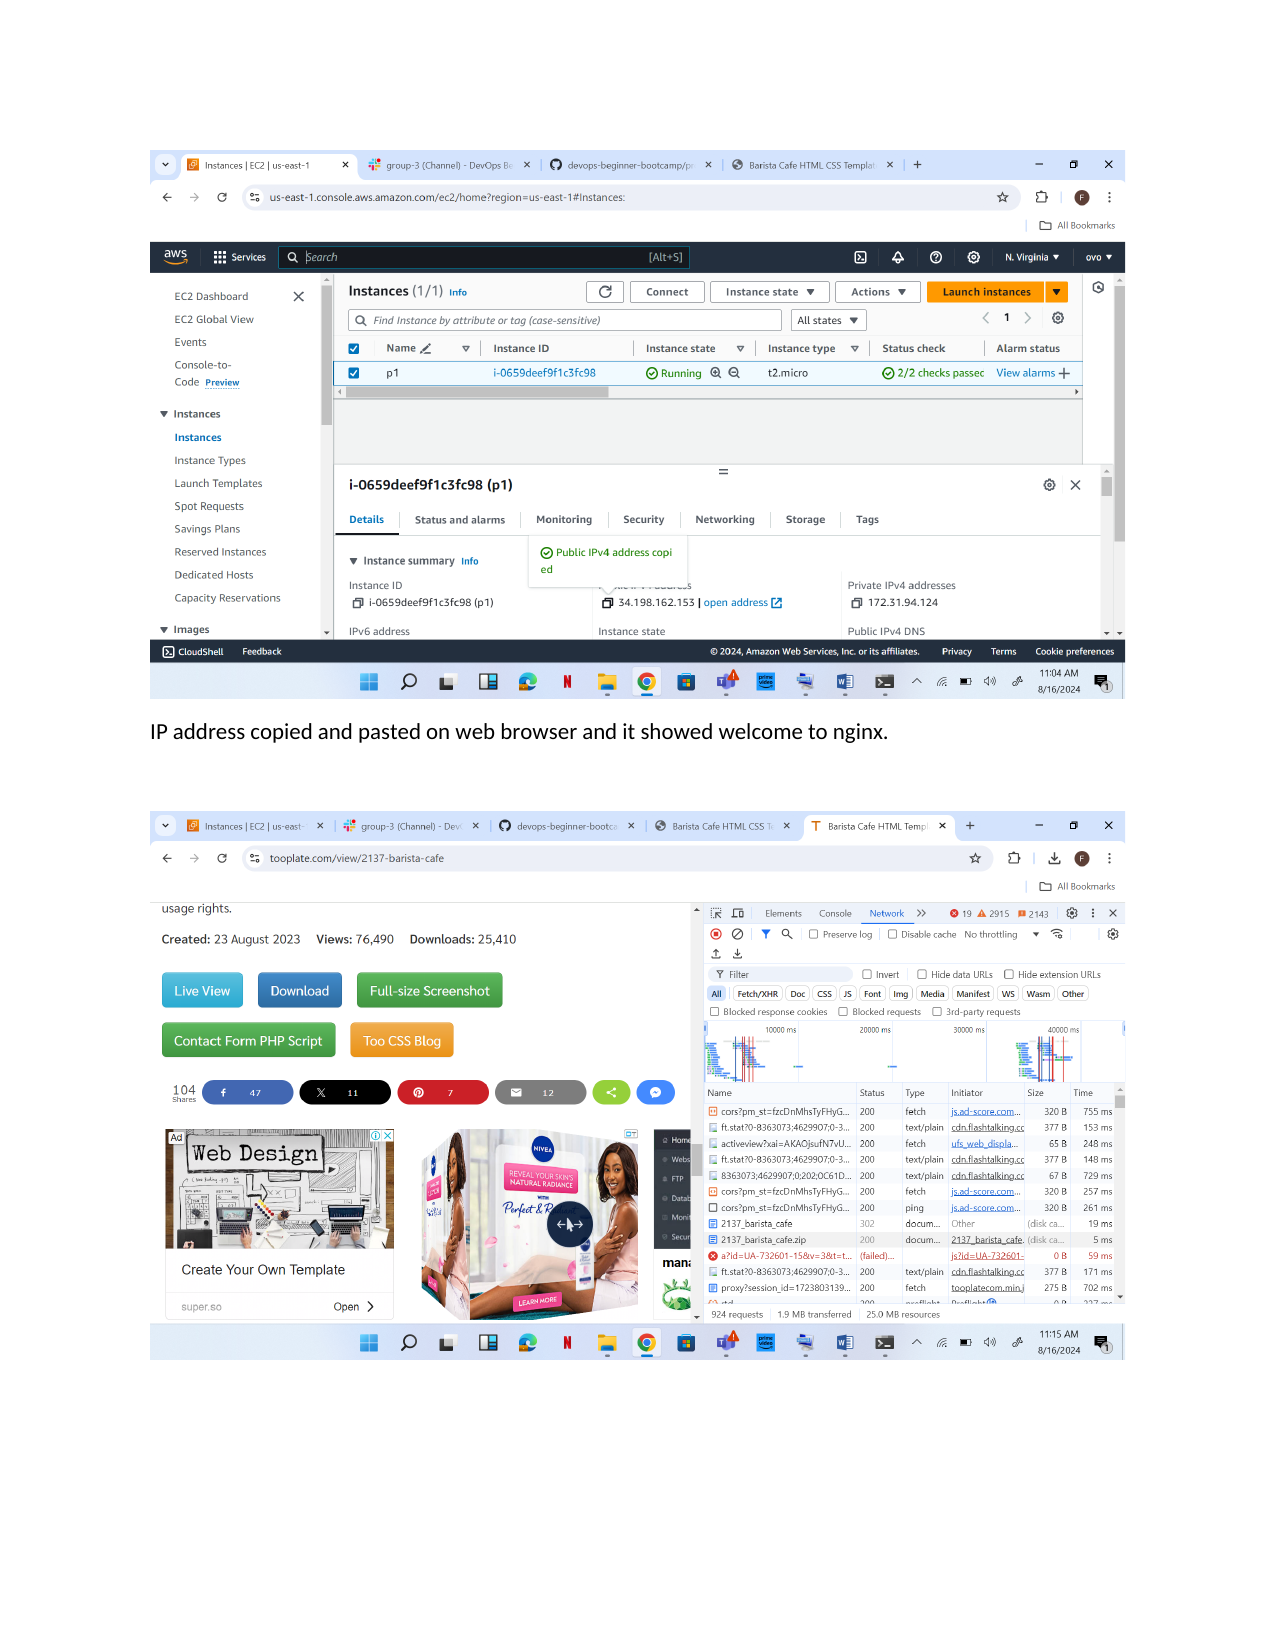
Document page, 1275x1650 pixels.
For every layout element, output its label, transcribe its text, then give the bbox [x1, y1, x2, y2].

picture [150, 811, 1125, 1360]
picture [150, 150, 1125, 699]
text IP address copied and pasted on web browser and it showed welcome to nginx. [150, 717, 1125, 745]
